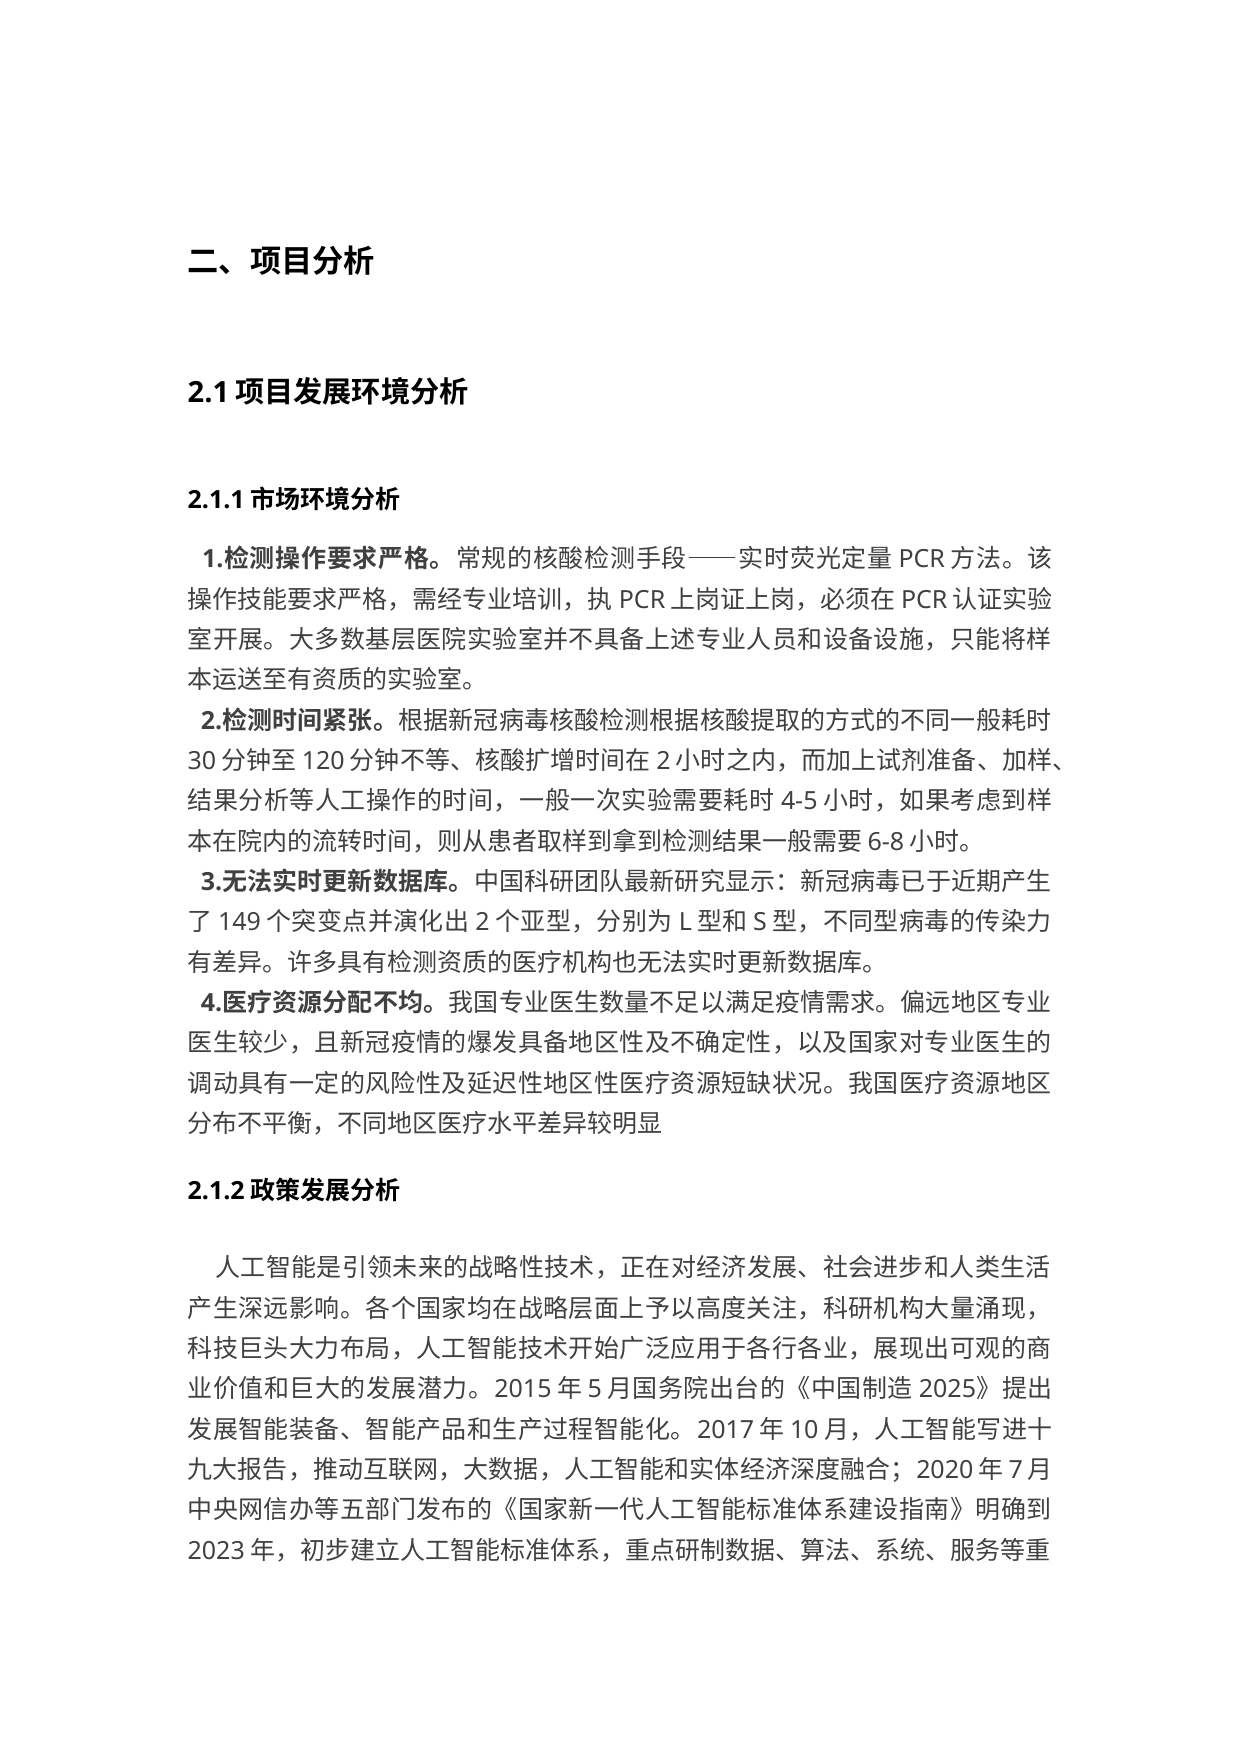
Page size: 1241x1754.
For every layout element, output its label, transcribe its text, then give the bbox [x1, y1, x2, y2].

subtitle 2.1.2政策发展分析 [187, 1169, 1053, 1209]
text 2.检测时间紧张。根据新冠病毒核酸检测根据核酸提取的方式的不同一般耗时30分钟至120分钟不等、核酸扩增时间在2小时之内，而加上试剂准备、加样、结果分析等人工操作的时间，一般一次实验需要耗时4-5小时，如果考虑到样本在院内的流转时间，则从患者取样到拿到检测结果一般需要6-8小时。 [187, 698, 1053, 859]
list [187, 1246, 1053, 1568]
subtitle 2.1.1市场环境分析 [187, 478, 1053, 518]
subtitle 项目分析 [187, 219, 1053, 299]
text 1.检测操作要求严格。常规的核酸检测手段——实时荧光定量PCR方法。该操作技能要求严格，需经专业培训，执PCR上岗证上岗，必须在PCR认证实验室开展。大多数基层医院实验室并不具备上述专业人员和设备设施，只能将样本运送至有资质的实验室。 [187, 537, 1053, 698]
text 3.无法实时更新数据库。中国科研团队最新研究显示：新冠病毒已于近期产生了149个突变点并演化出2个亚型，分别为L型和S型，不同型病毒的传染力有差异。许多具有检测资质的医疗机构也无法实时更新数据库。 [187, 859, 1053, 980]
text 4.医疗资源分配不均。我国专业医生数量不足以满足疫情需求。偏远地区专业医生较少，且新冠疫情的爆发具备地区性及不确定性，以及国家对专业医生的调动具有一定的风险性及延迟性地区性医疗资源短缺状况。我国医疗资源地区分布不平衡，不同地区医疗水平差异较明显 [187, 980, 1053, 1142]
subtitle 2.1项目发展环境分析 [187, 349, 1053, 430]
